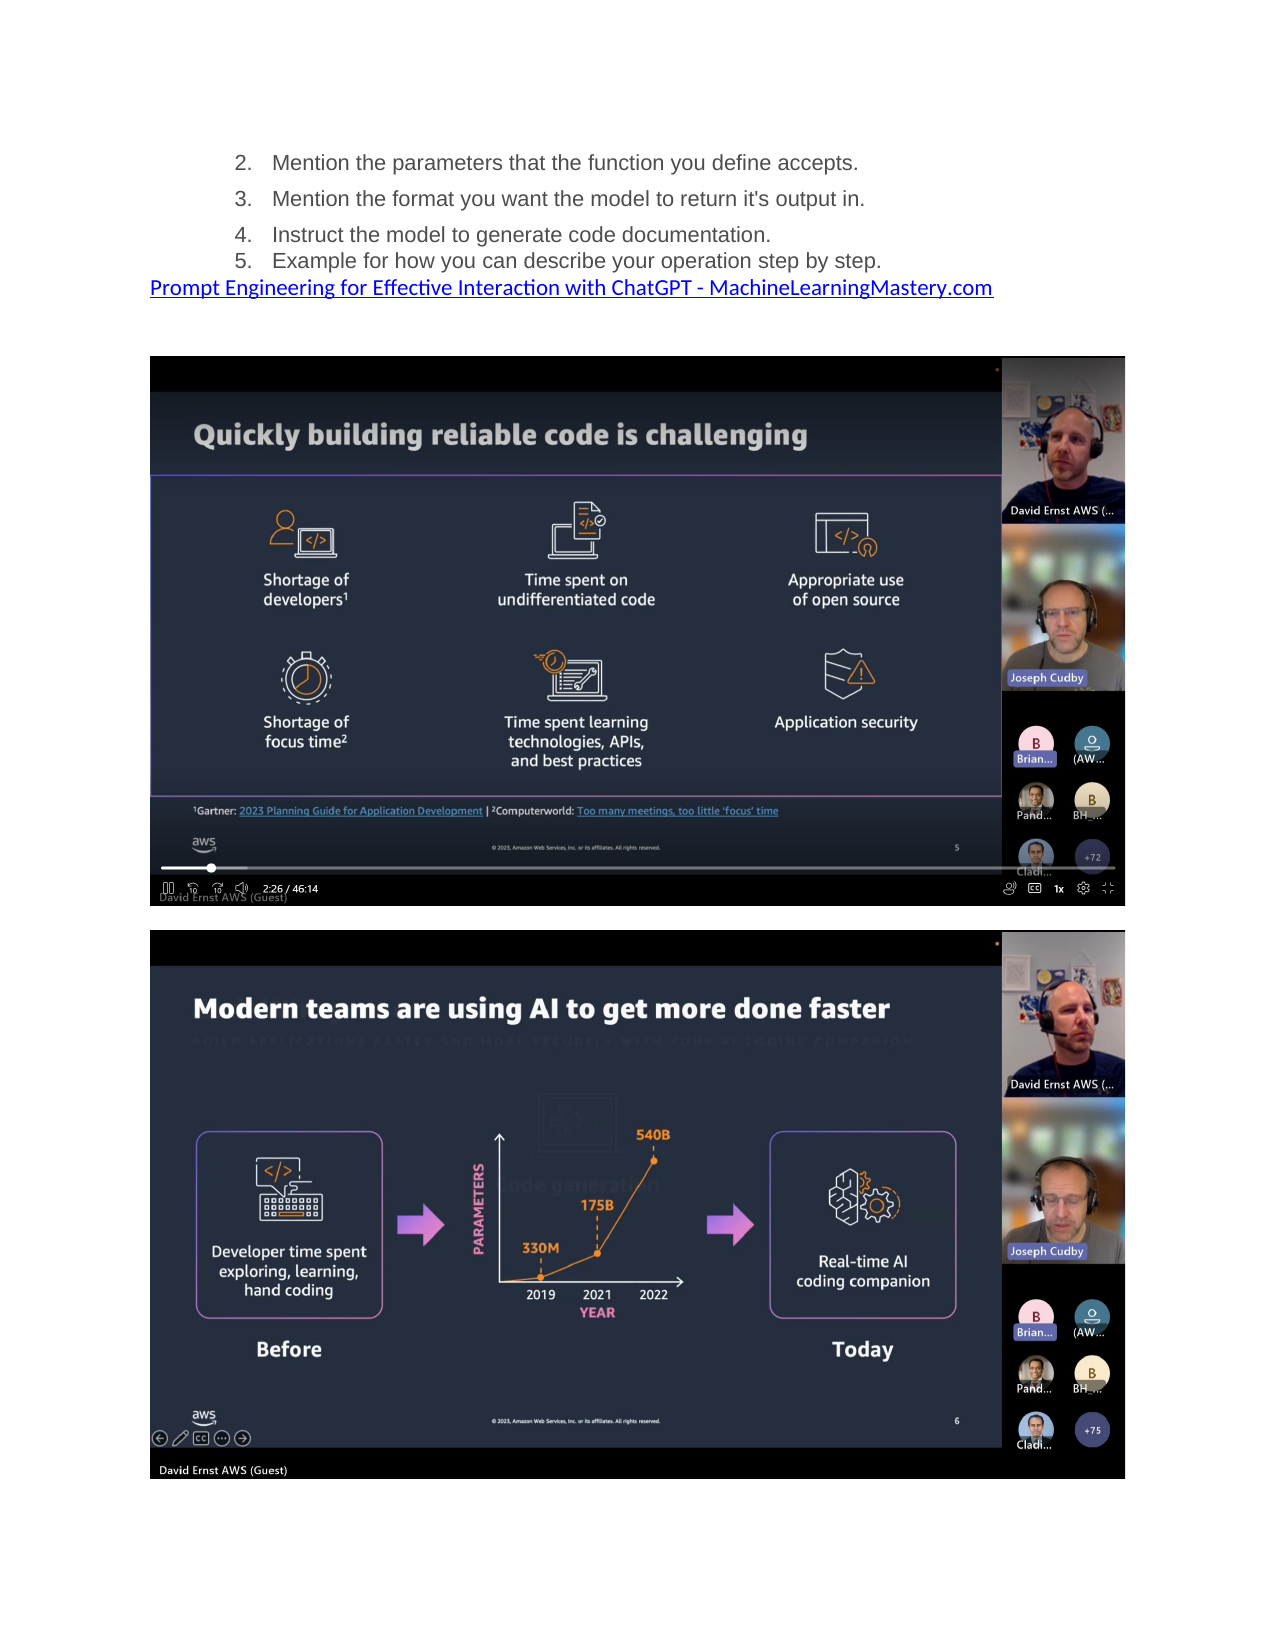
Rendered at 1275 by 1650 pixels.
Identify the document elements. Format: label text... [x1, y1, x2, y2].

picture [150, 930, 1125, 1479]
list Mention the parameters that the function you define accepts. [234, 150, 1125, 175]
picture [150, 356, 1125, 906]
list Mention the format you want the model to return it's output in. [234, 186, 1125, 211]
list Instruct the model to generate code documentation. [234, 222, 1125, 247]
text Prompt Engineering for Effective Interaction with ChatGPT - MachineLearningMastery.com [150, 273, 1125, 301]
list Example for how you can describe your operation step by step. [234, 247, 1125, 273]
